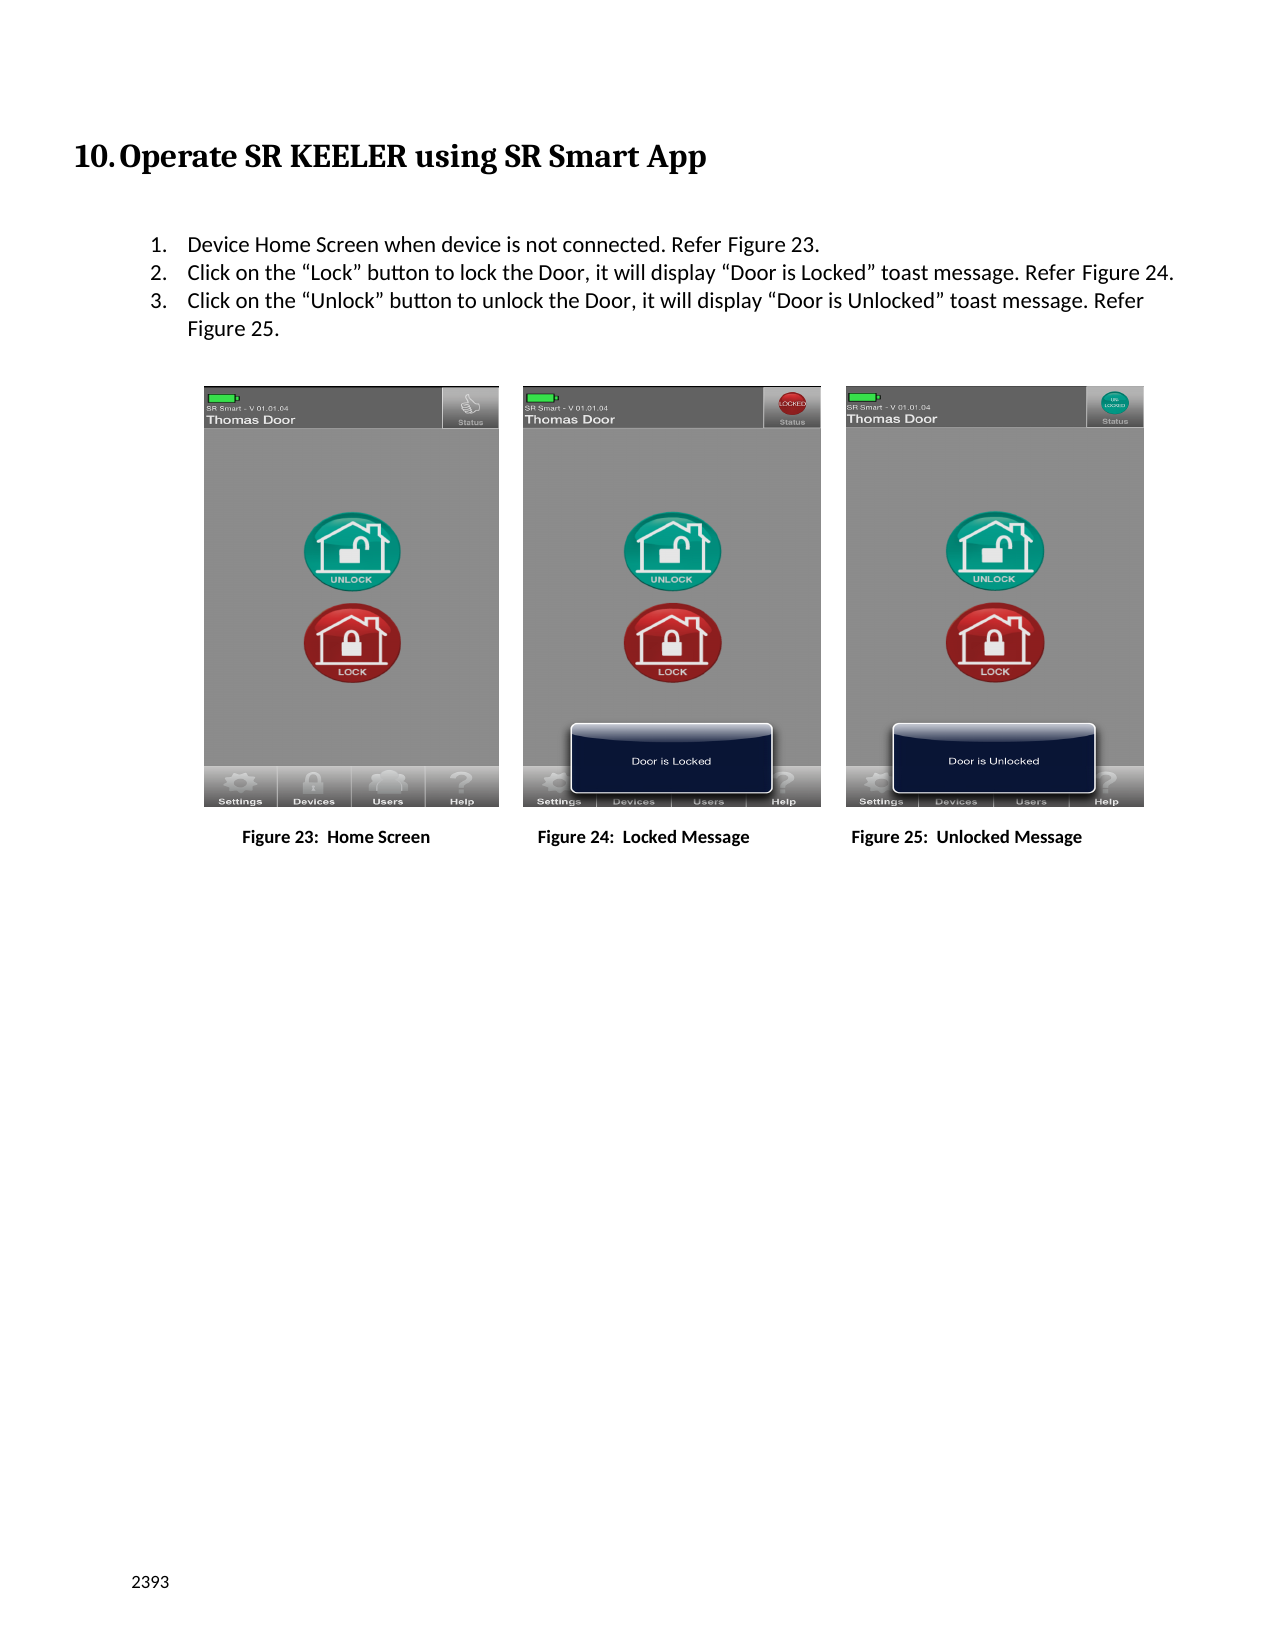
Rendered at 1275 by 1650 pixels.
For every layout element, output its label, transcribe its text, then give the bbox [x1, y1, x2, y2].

text Figure 23: Home Screen Figure 24: Locked Message Figure 25: Unlocked Message [112, 824, 1198, 849]
subtitle Operate SR KEELER using SR Smart App [75, 137, 1198, 176]
picture [204, 386, 499, 807]
picture [846, 386, 1144, 807]
list Click on the “Unlock” button to unlock the Door, it will display “Door is Unlocked” toast message. Refer Figure 25. [150, 286, 1198, 342]
list Click on the “Lock” button to lock the Door, it will display “Door is Locked” toast message. Refer Figure 24. [150, 258, 1198, 286]
list Device Home Screen when device is not connected. Refer Figure 23. [150, 230, 1198, 258]
picture [523, 386, 821, 807]
